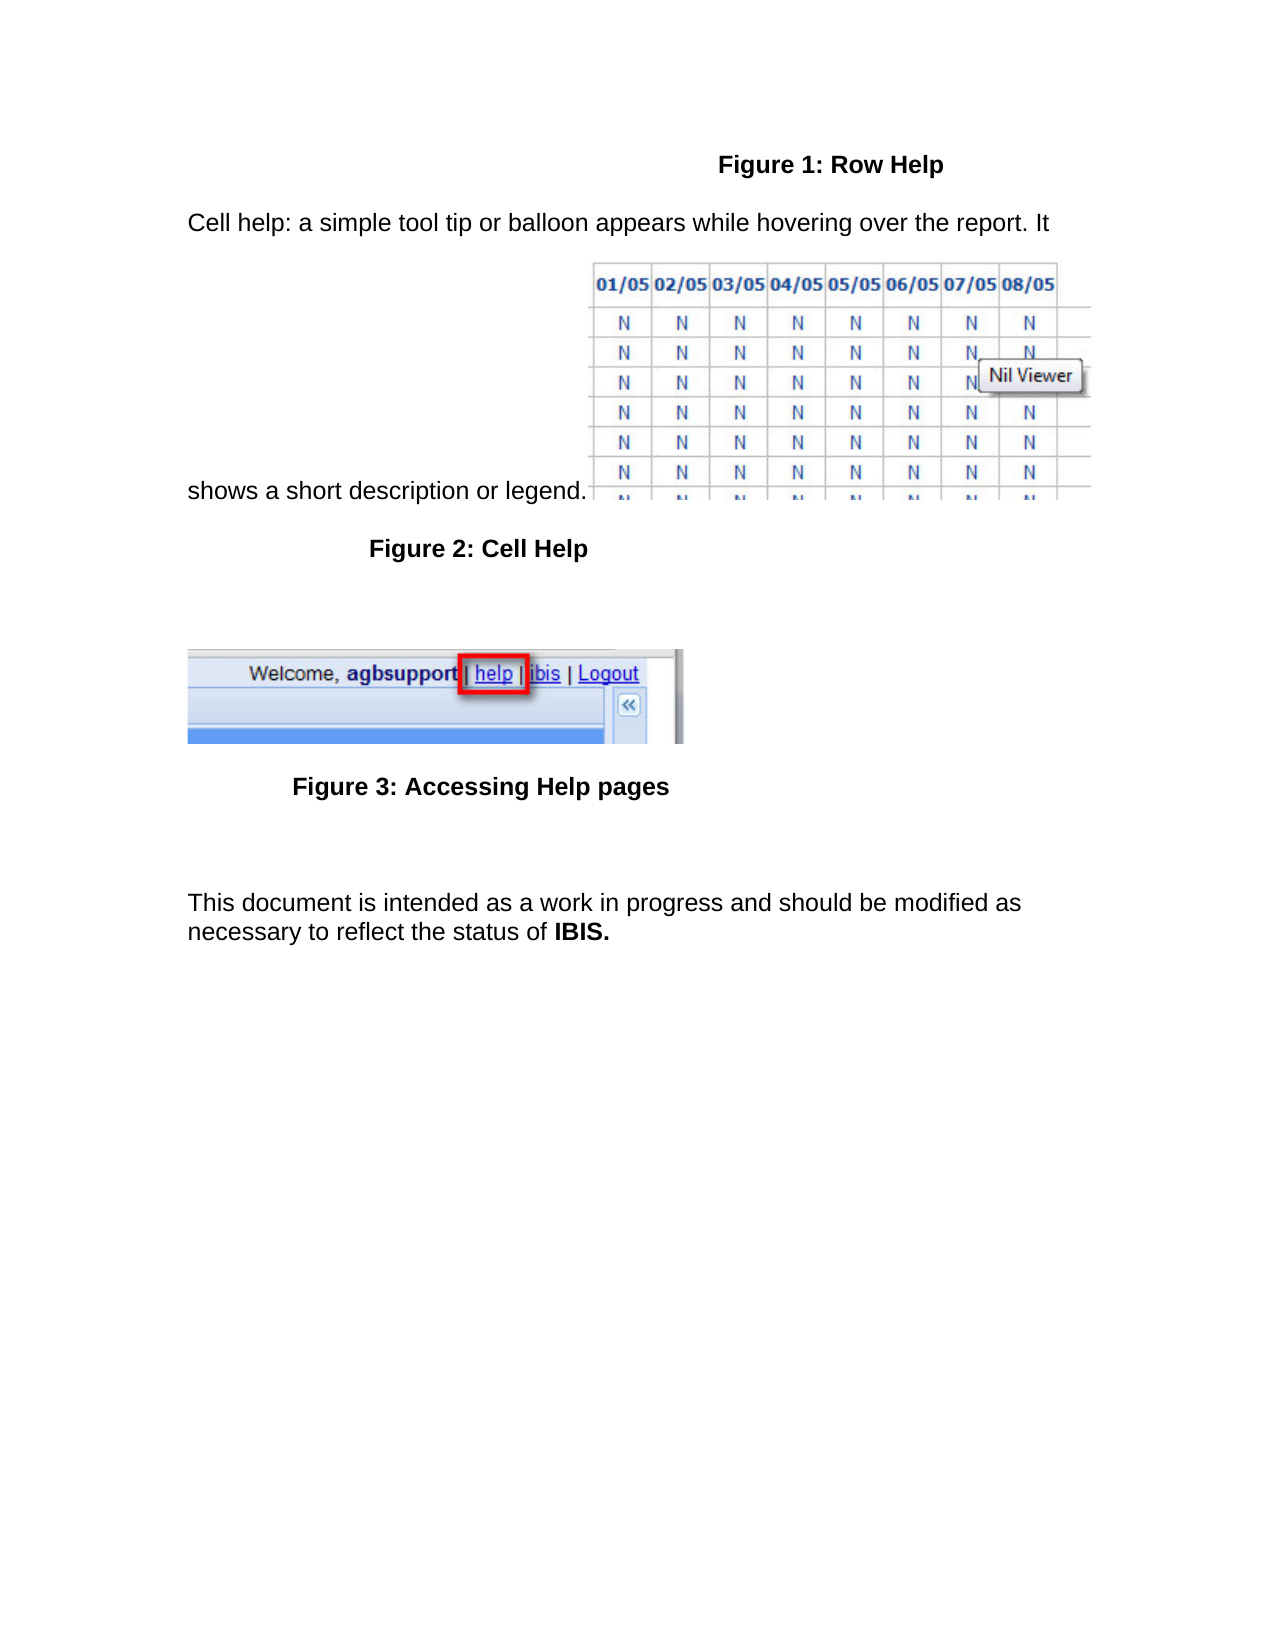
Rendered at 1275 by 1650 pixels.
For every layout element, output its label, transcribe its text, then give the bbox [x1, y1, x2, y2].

picture [587, 236, 1091, 500]
text Figure 2: Cell Help [187, 534, 1125, 562]
text Figure 1: Row Help [187, 150, 1125, 179]
text This document is intended as a work in progress and should be modified as necessary to reflect the status of IBIS. [187, 888, 1125, 946]
picture [187, 649, 685, 744]
text Figure 3: Accessing Help pages [187, 772, 1125, 801]
